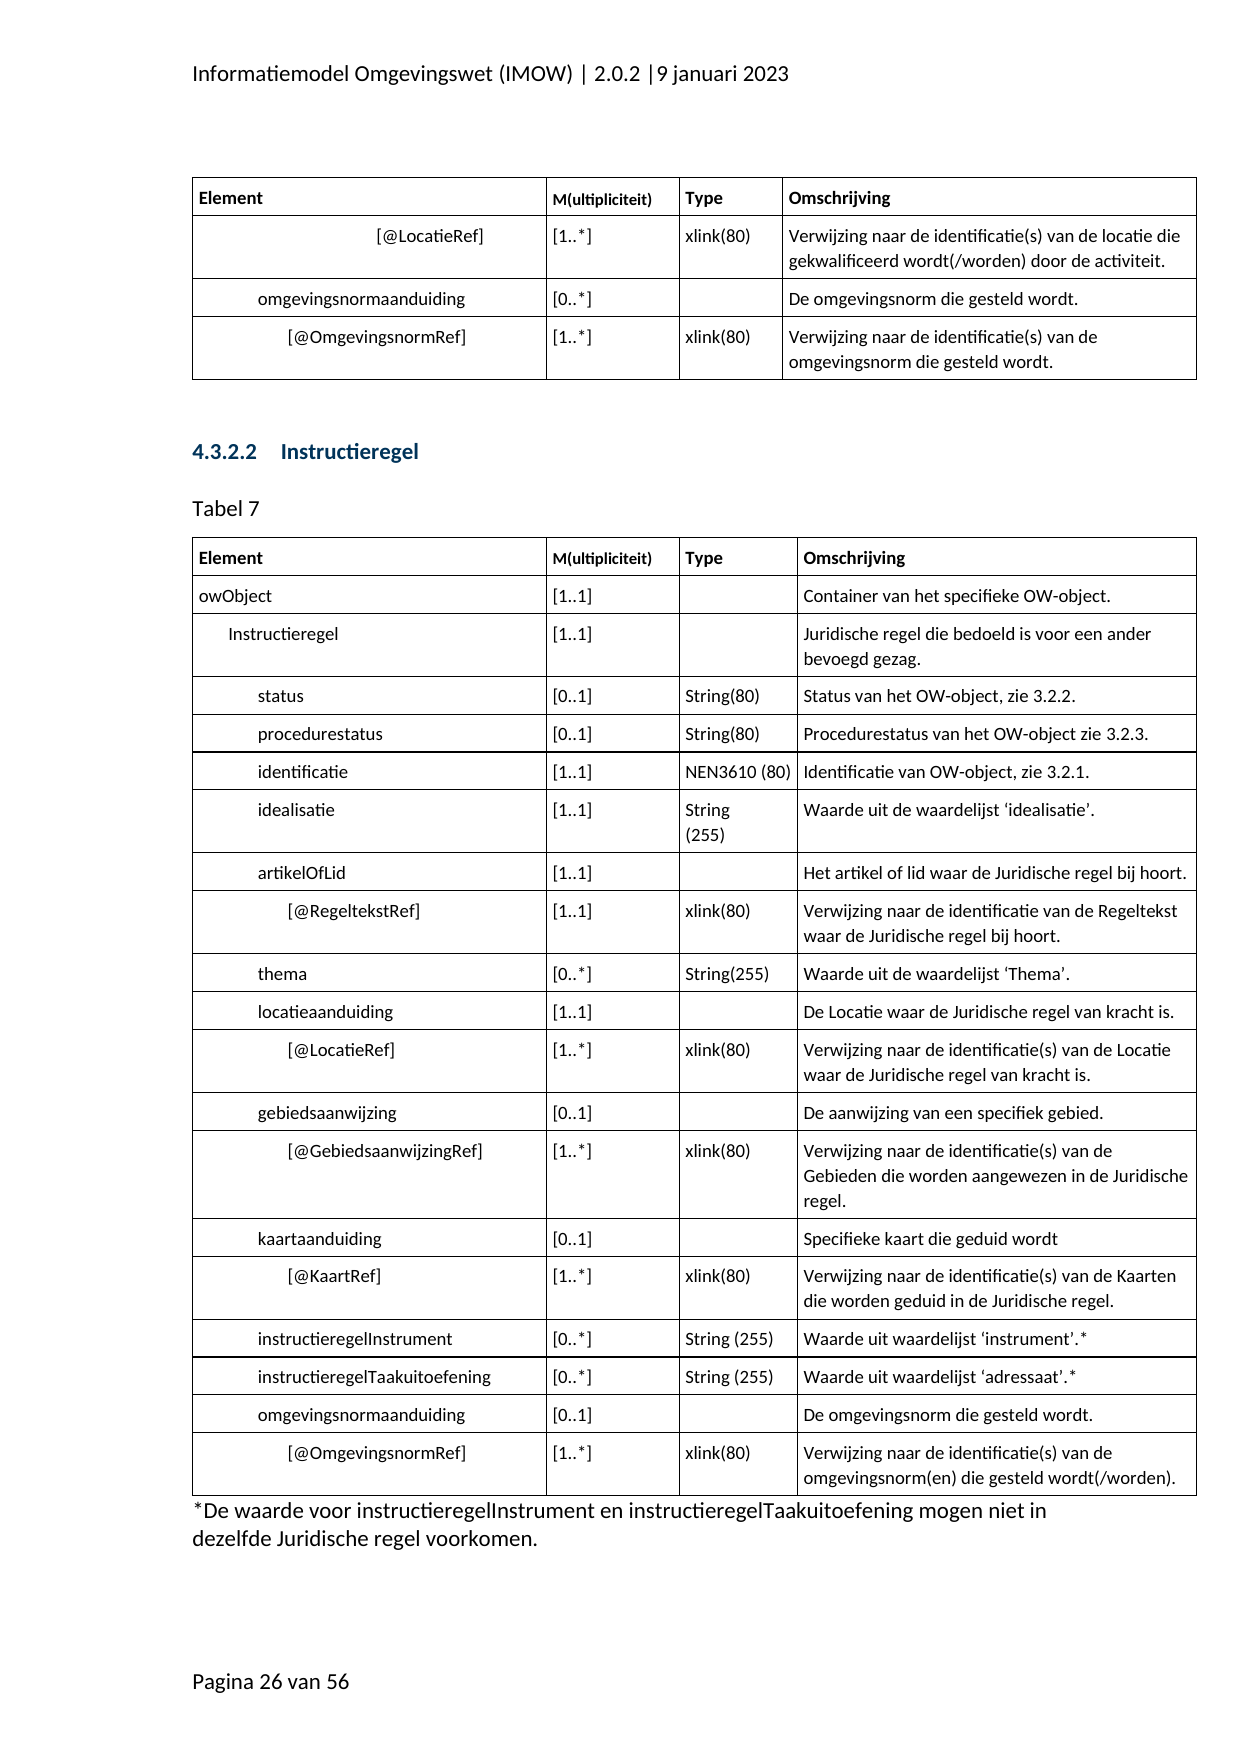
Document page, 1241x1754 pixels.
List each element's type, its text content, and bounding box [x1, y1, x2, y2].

table_cell kaartaanduiding [193, 1219, 546, 1256]
table_cell [@LocatieRef] [193, 1030, 546, 1092]
table_header M(ultipliciteit) [547, 178, 679, 215]
table_cell Verwijzing naar de identificatie(s) van de locatie die gekwalificeerd wordt(/worden) door de activiteit. [783, 216, 1196, 278]
table_cell [680, 576, 797, 613]
table_cell xlink(80) [680, 1030, 797, 1092]
table_cell De aanwijzing van een specifiek gebied. [798, 1093, 1196, 1130]
table_cell String(80) [680, 715, 797, 751]
table_cell Verwijzing naar de identificatie(s) van de Gebieden die worden aangewezen in de Juridische regel. [798, 1131, 1196, 1218]
table_cell [1..*] [547, 1433, 679, 1495]
table_cell Procedurestatus van het OW-object zie 3.2.3. [798, 715, 1196, 751]
table_cell [1..1] [547, 853, 679, 890]
table_cell xlink(80) [680, 216, 782, 278]
table_cell [@OmgevingsnormRef] [193, 317, 546, 379]
table_cell [1..1] [547, 790, 679, 852]
table_cell [0..1] [547, 677, 679, 713]
table_cell [1..1] [547, 992, 679, 1029]
table_cell omgevingsnormaanduiding [193, 1395, 546, 1432]
table_cell [@LocatieRef] [193, 216, 546, 278]
table_cell [1..*] [547, 317, 679, 379]
table_cell De omgevingsnorm die gesteld wordt. [783, 279, 1196, 316]
table_header M(ultipliciteit) [547, 538, 679, 575]
table_cell owObject [193, 576, 546, 613]
table_cell [0..*] [547, 1320, 679, 1356]
table_cell Verwijzing naar de identificatie(s) van de omgevingsnorm(en) die gesteld wordt(/worden). [798, 1433, 1196, 1495]
table_cell [680, 1093, 797, 1130]
table_cell NEN3610 (80) [680, 753, 797, 789]
table_cell [680, 279, 782, 316]
table_cell Verwijzing naar de identificatie(s) van de omgevingsnorm die gesteld wordt. [783, 317, 1196, 379]
table_cell status [193, 677, 546, 713]
table_cell String(80) [680, 677, 797, 713]
table_cell [0..1] [547, 1395, 679, 1432]
table_cell locatieaanduiding [193, 992, 546, 1029]
table_cell Instructieregel [193, 614, 546, 676]
table_cell [0..1] [547, 715, 679, 751]
subtitle Instructieregel [192, 437, 1092, 465]
table_cell [1..1] [547, 614, 679, 676]
table_cell [@OmgevingsnormRef] [193, 1433, 546, 1495]
table_cell [@KaartRef] [193, 1257, 546, 1318]
table_header Type [680, 538, 797, 575]
table_cell [0..1] [547, 1093, 679, 1130]
table_cell instructieregelInstrument [193, 1320, 546, 1356]
table_cell [680, 853, 797, 890]
table_cell instructieregelTaakuitoefening [193, 1358, 546, 1394]
table_cell xlink(80) [680, 1131, 797, 1218]
text *De waarde voor instructieregelInstrument en instructieregelTaakuitoefening mogen niet in dezelfde Juridische regel voorkomen. [192, 1496, 1092, 1552]
table_cell idealisatie [193, 790, 546, 852]
table_cell Verwijzing naar de identificatie(s) van de Locatie waar de Juridische regel van kracht is. [798, 1030, 1196, 1092]
table_cell [1..1] [547, 753, 679, 789]
table_cell [680, 1219, 797, 1256]
table_header Type [680, 178, 782, 215]
table_cell artikelOfLid [193, 853, 546, 890]
table_cell [1..*] [547, 1257, 679, 1318]
table_cell identificatie [193, 753, 546, 789]
table_cell gebiedsaanwijzing [193, 1093, 546, 1130]
table_cell thema [193, 954, 546, 991]
table_cell Het artikel of lid waar de Juridische regel bij hoort. [798, 853, 1196, 890]
table_cell Waarde uit waardelijst ‘adressaat’.* [798, 1358, 1196, 1394]
table_cell Verwijzing naar de identificatie van de Regeltekst waar de Juridische regel bij hoort. [798, 891, 1196, 953]
table_cell omgevingsnormaanduiding [193, 279, 546, 316]
table_cell [1..1] [547, 891, 679, 953]
table_cell [1..*] [547, 216, 679, 278]
table_cell Verwijzing naar de identificatie(s) van de Kaarten die worden geduid in de Juridische regel. [798, 1257, 1196, 1318]
table_cell [0..*] [547, 279, 679, 316]
table_cell Specifieke kaart die geduid wordt [798, 1219, 1196, 1256]
table_cell Waarde uit waardelijst ‘instrument’.* [798, 1320, 1196, 1356]
table_cell String (255) [680, 790, 797, 852]
table_cell xlink(80) [680, 1257, 797, 1318]
table_cell [1..1] [547, 576, 679, 613]
table_cell [0..1] [547, 1219, 679, 1256]
table_cell [0..*] [547, 1358, 679, 1394]
table_header Element [193, 538, 546, 575]
table_cell [680, 1395, 797, 1432]
table_cell [1..*] [547, 1030, 679, 1092]
table_cell [680, 992, 797, 1029]
table_cell [@RegeltekstRef] [193, 891, 546, 953]
table_cell De Locatie waar de Juridische regel van kracht is. [798, 992, 1196, 1029]
table_cell xlink(80) [680, 891, 797, 953]
table_cell Juridische regel die bedoeld is voor een ander bevoegd gezag. [798, 614, 1196, 676]
table_cell [680, 614, 797, 676]
table_cell String (255) [680, 1358, 797, 1394]
table_cell xlink(80) [680, 317, 782, 379]
table_cell Waarde uit de waardelijst ‘Thema’. [798, 954, 1196, 991]
table_header Element [193, 178, 546, 215]
table_cell Identificatie van OW-object, zie 3.2.1. [798, 753, 1196, 789]
table_cell Waarde uit de waardelijst ‘idealisatie’. [798, 790, 1196, 852]
table_cell xlink(80) [680, 1433, 797, 1495]
table_cell Container van het specifieke OW-object. [798, 576, 1196, 613]
table_cell procedurestatus [193, 715, 546, 751]
table_cell String(255) [680, 954, 797, 991]
table_header Omschrijving [798, 538, 1196, 575]
table_cell [@GebiedsaanwijzingRef] [193, 1131, 546, 1218]
table_cell String (255) [680, 1320, 797, 1356]
table_header Omschrijving [783, 178, 1196, 215]
table_cell De omgevingsnorm die gesteld wordt. [798, 1395, 1196, 1432]
table_cell Status van het OW-object, zie 3.2.2. [798, 677, 1196, 713]
table_cell [1..*] [547, 1131, 679, 1218]
table_cell [0..*] [547, 954, 679, 991]
